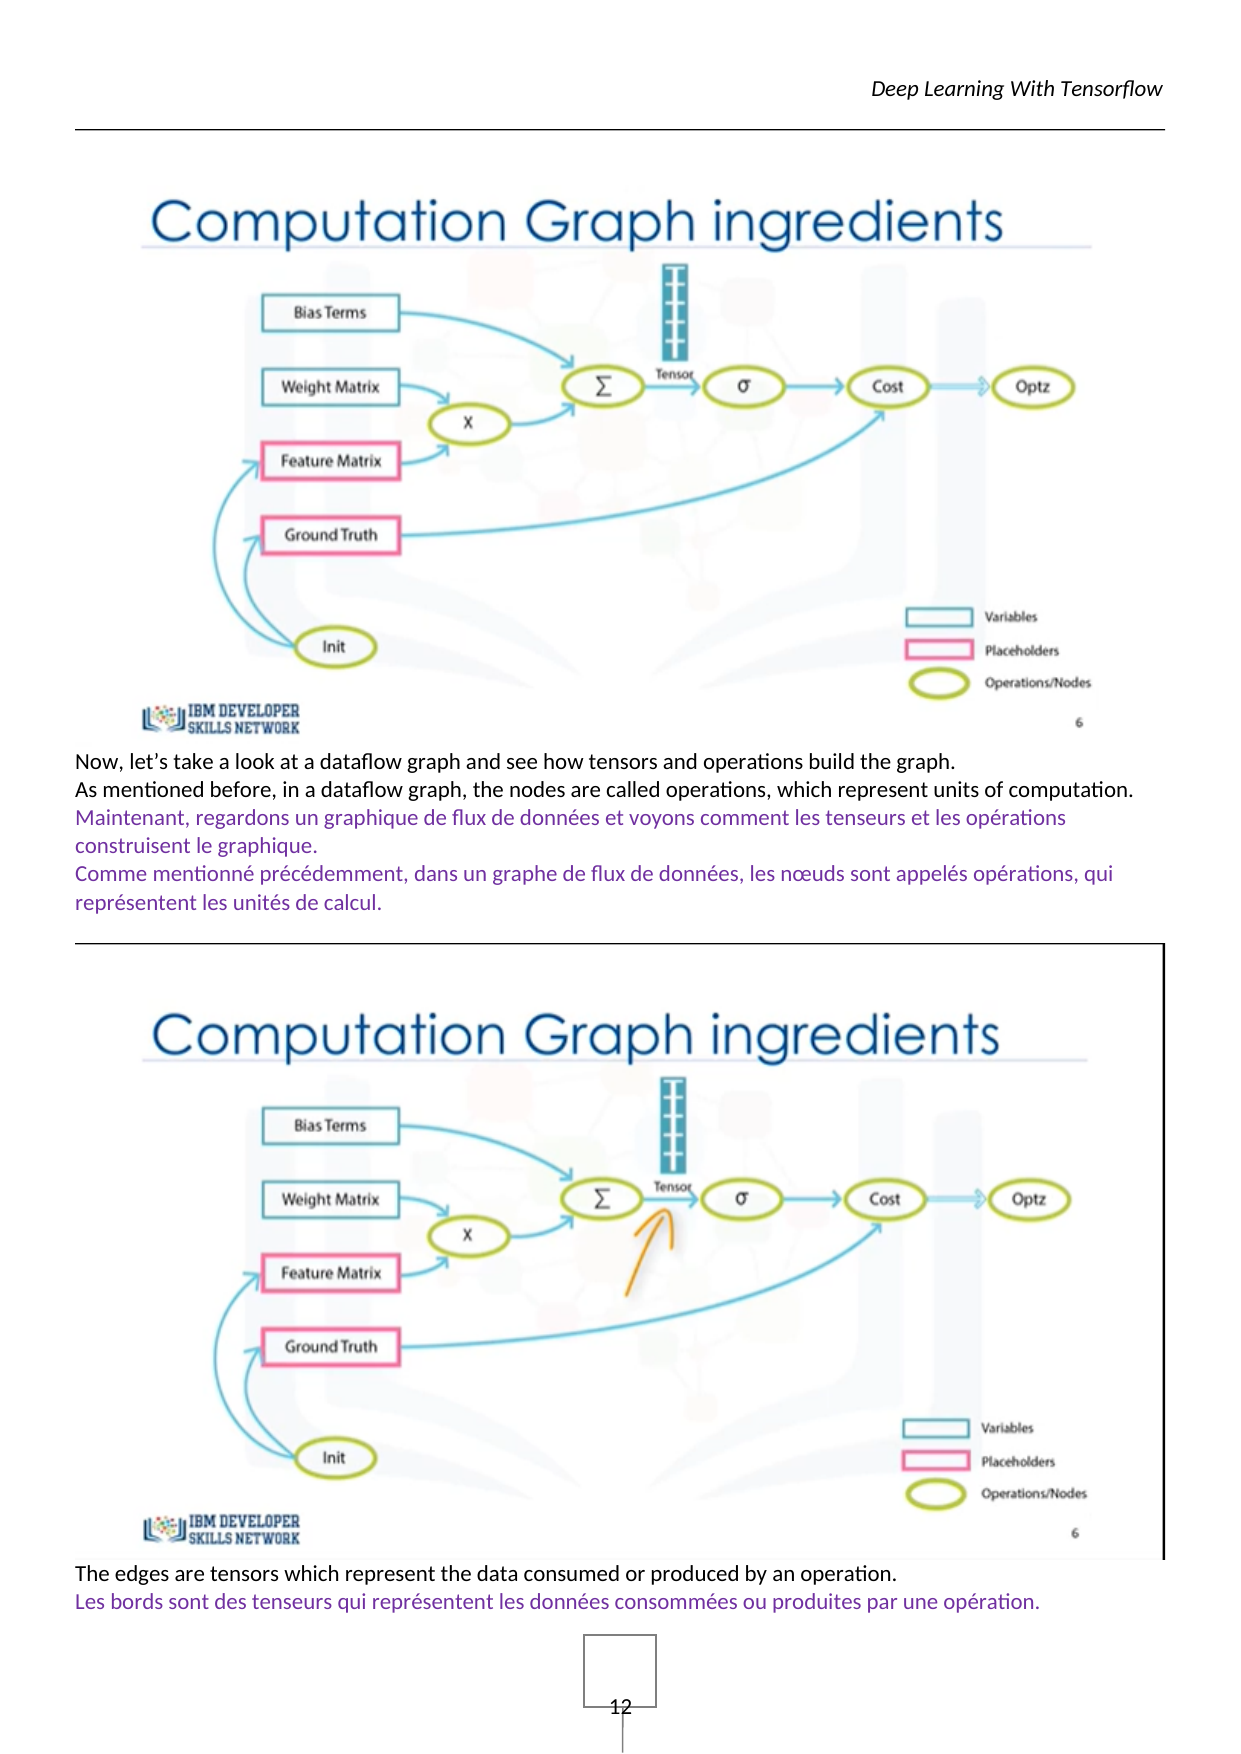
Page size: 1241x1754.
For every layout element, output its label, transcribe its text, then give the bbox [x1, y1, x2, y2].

picture [75, 129, 1166, 748]
text Les bords sont des tenseurs qui représentent les données consommées ou produites par une opération. [75, 1587, 1165, 1615]
text Comme mentionné précédemment, dans un graphe de flux de données, les nœuds sont appelés opérations, qui représentent les unités de calcul. [75, 859, 1165, 916]
text The edges are tensors which represent the data consumed or produced by an operation. [75, 1560, 1165, 1587]
picture [75, 943, 1166, 1560]
text As mentioned before, in a dataflow graph, the nodes are called operations, which represent units of computation. [75, 776, 1165, 803]
text Maintenant, regardons un graphique de flux de données et voyons comment les tenseurs et les opérations construisent le graphique. [75, 803, 1165, 859]
text Now, let’s take a look at a dataflow graph and see how tensors and operations build the graph. [75, 748, 1165, 776]
